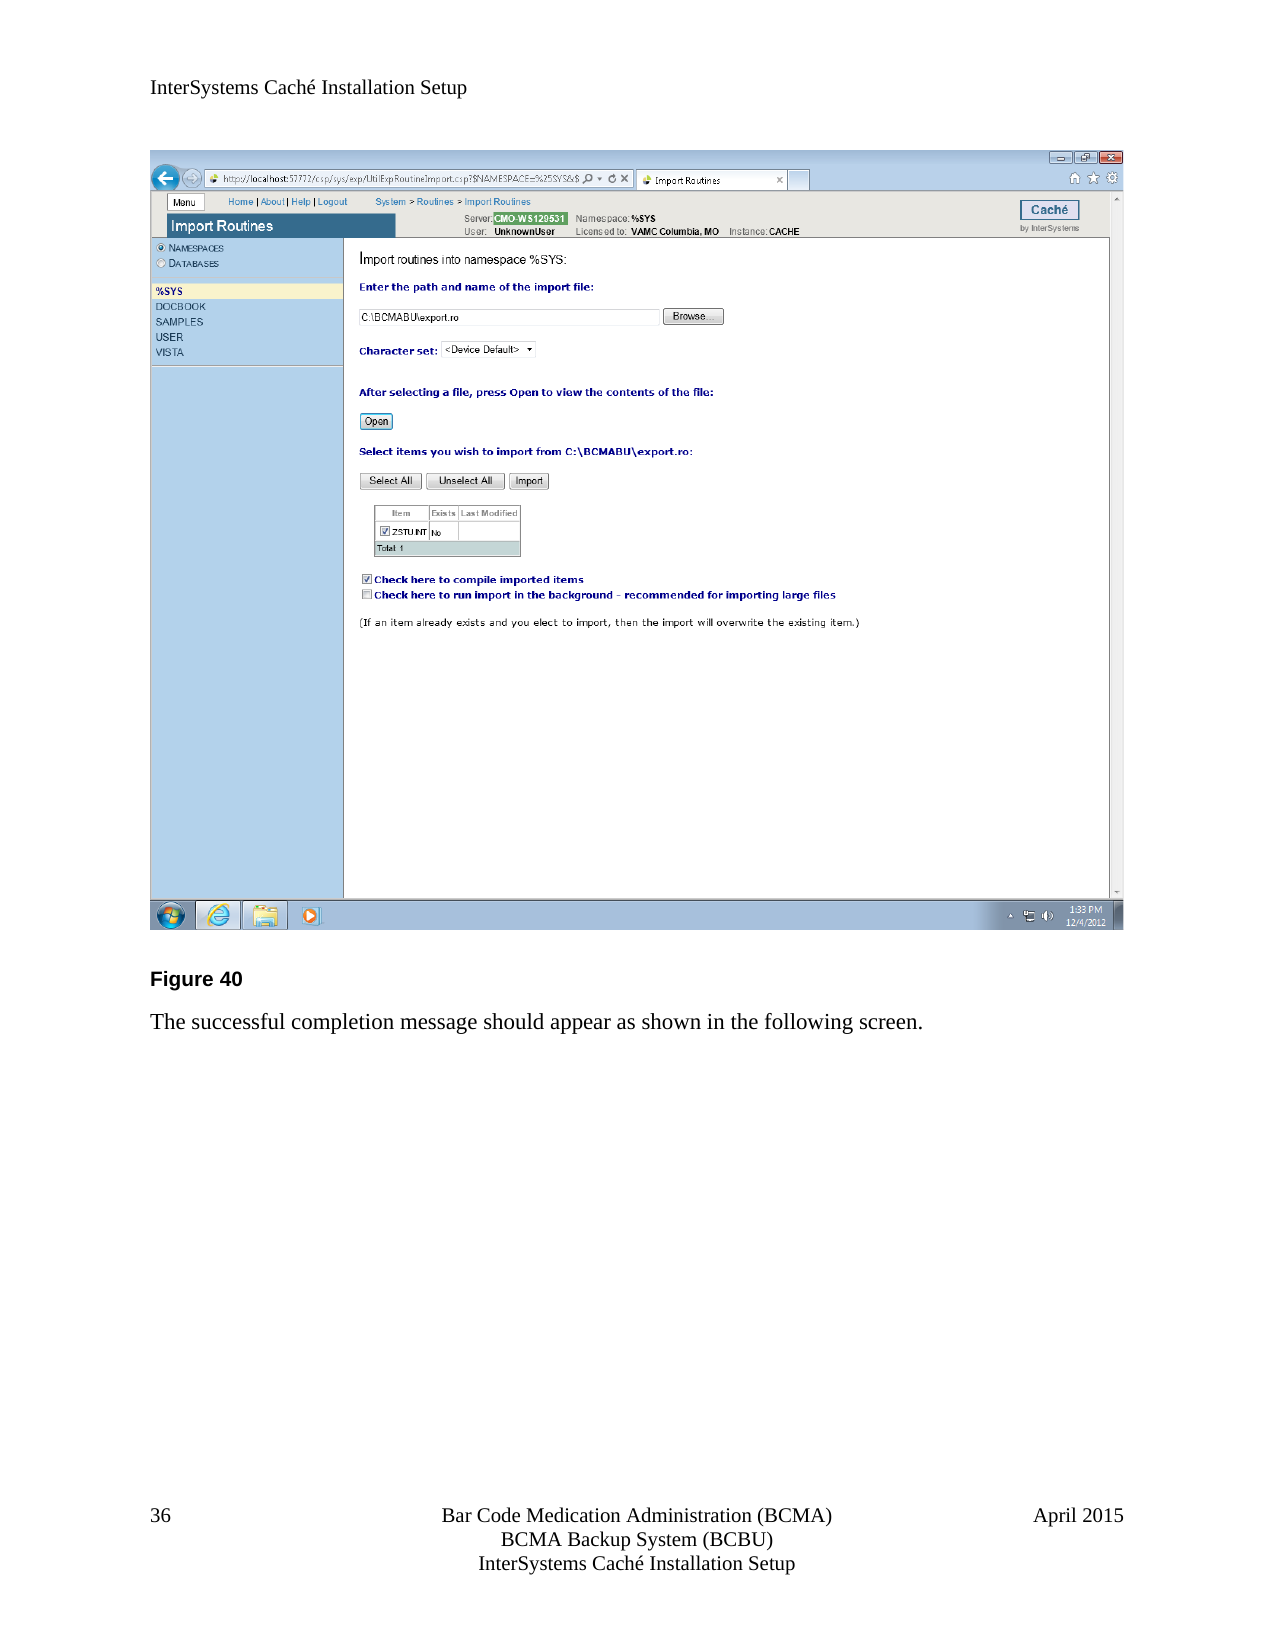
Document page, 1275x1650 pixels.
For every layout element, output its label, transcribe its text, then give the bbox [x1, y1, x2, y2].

text Figure 40 [150, 967, 1125, 991]
picture [150, 150, 1124, 930]
text The successful completion message should appear as shown in the following screen. [150, 1008, 1125, 1034]
